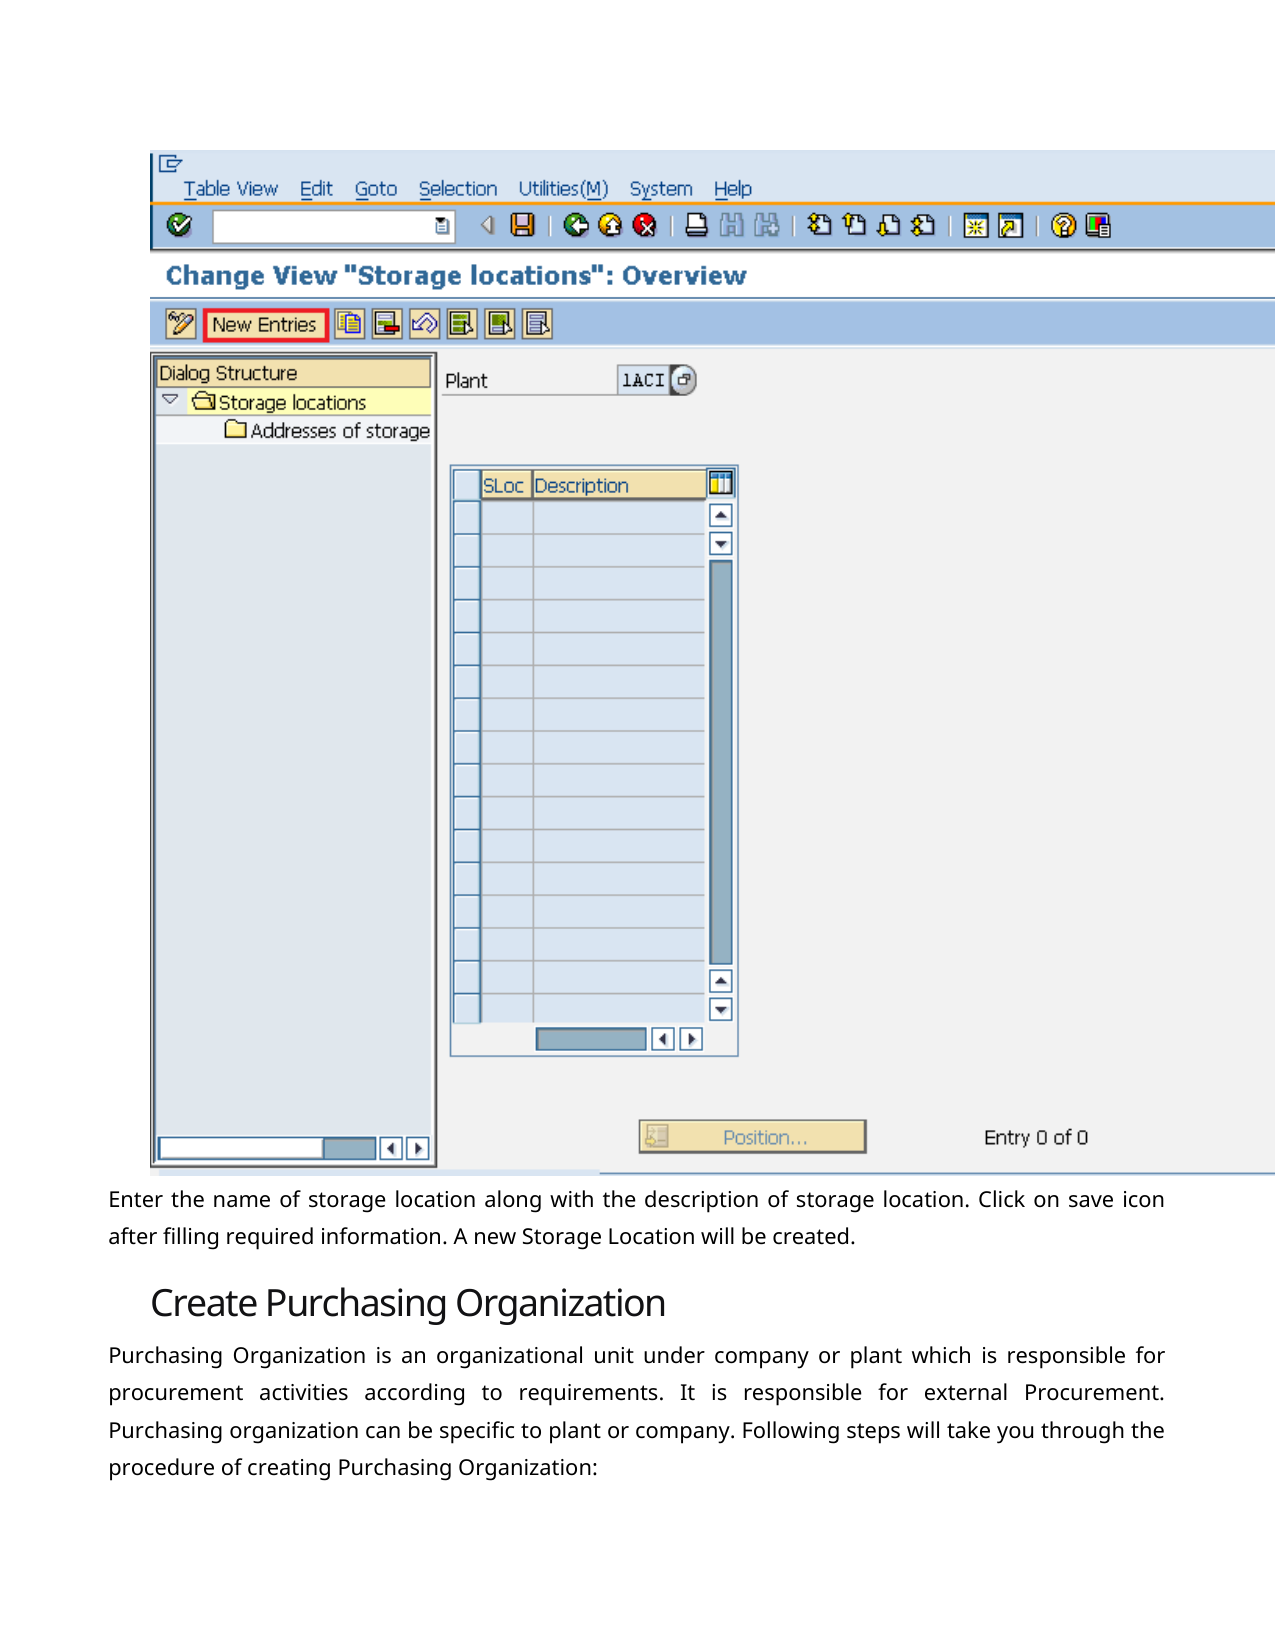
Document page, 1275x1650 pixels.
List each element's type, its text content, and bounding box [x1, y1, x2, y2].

picture [150, 150, 1275, 1176]
text Enter the name of storage location along with the description of storage location. Click on save icon after filling required information. A new Storage Location will be created. [108, 1176, 1167, 1251]
text Create Purchasing Organization [150, 1276, 1167, 1327]
text Purchasing Organization is an organizational unit under company or plant which is responsible for procurement activities according to requirements. It is responsible for external Procurement. Purchasing organization can be specific to plant or company. Following steps will take you through the procedure of creating Purchasing Organization: [108, 1332, 1167, 1482]
